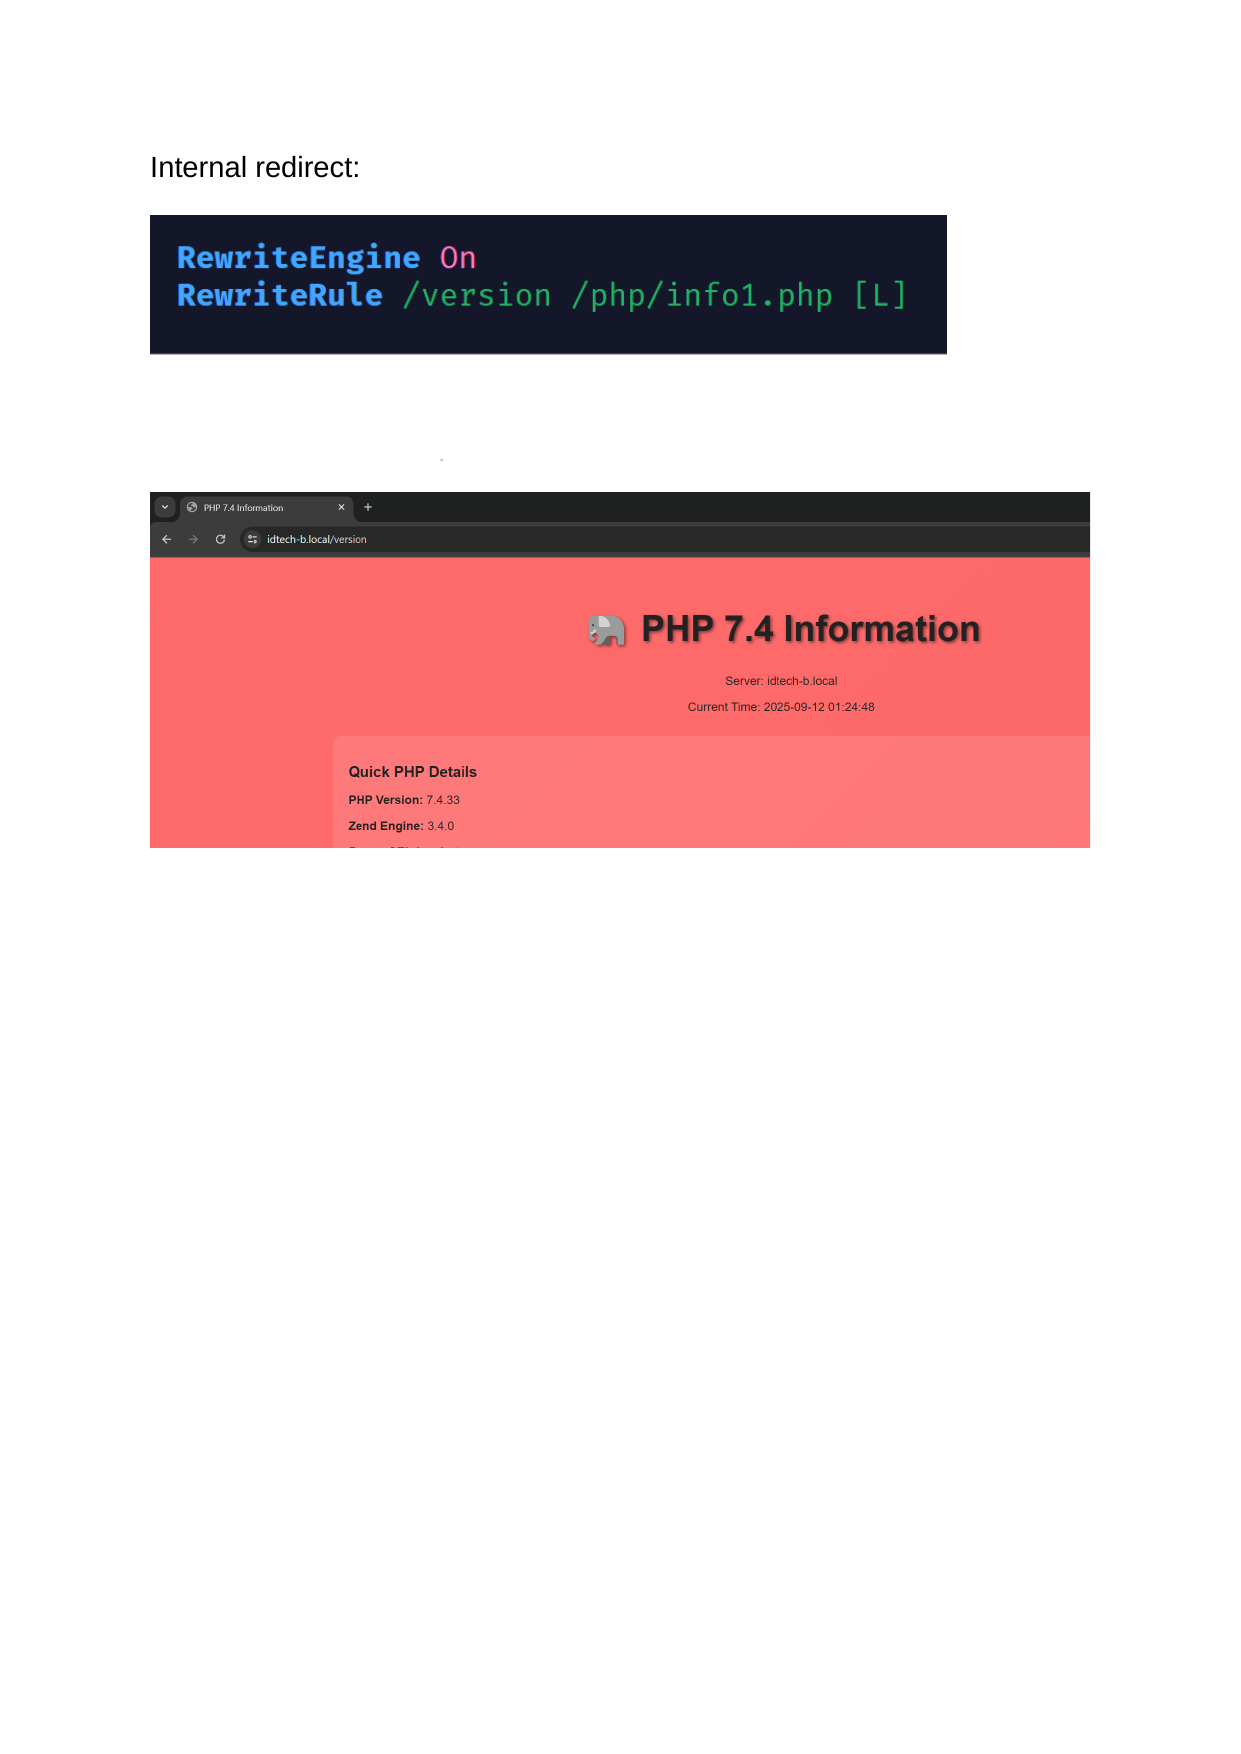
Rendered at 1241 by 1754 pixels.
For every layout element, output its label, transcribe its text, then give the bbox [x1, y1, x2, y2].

picture [150, 215, 947, 461]
picture [150, 492, 1091, 848]
text Internal redirect: [150, 150, 1090, 183]
